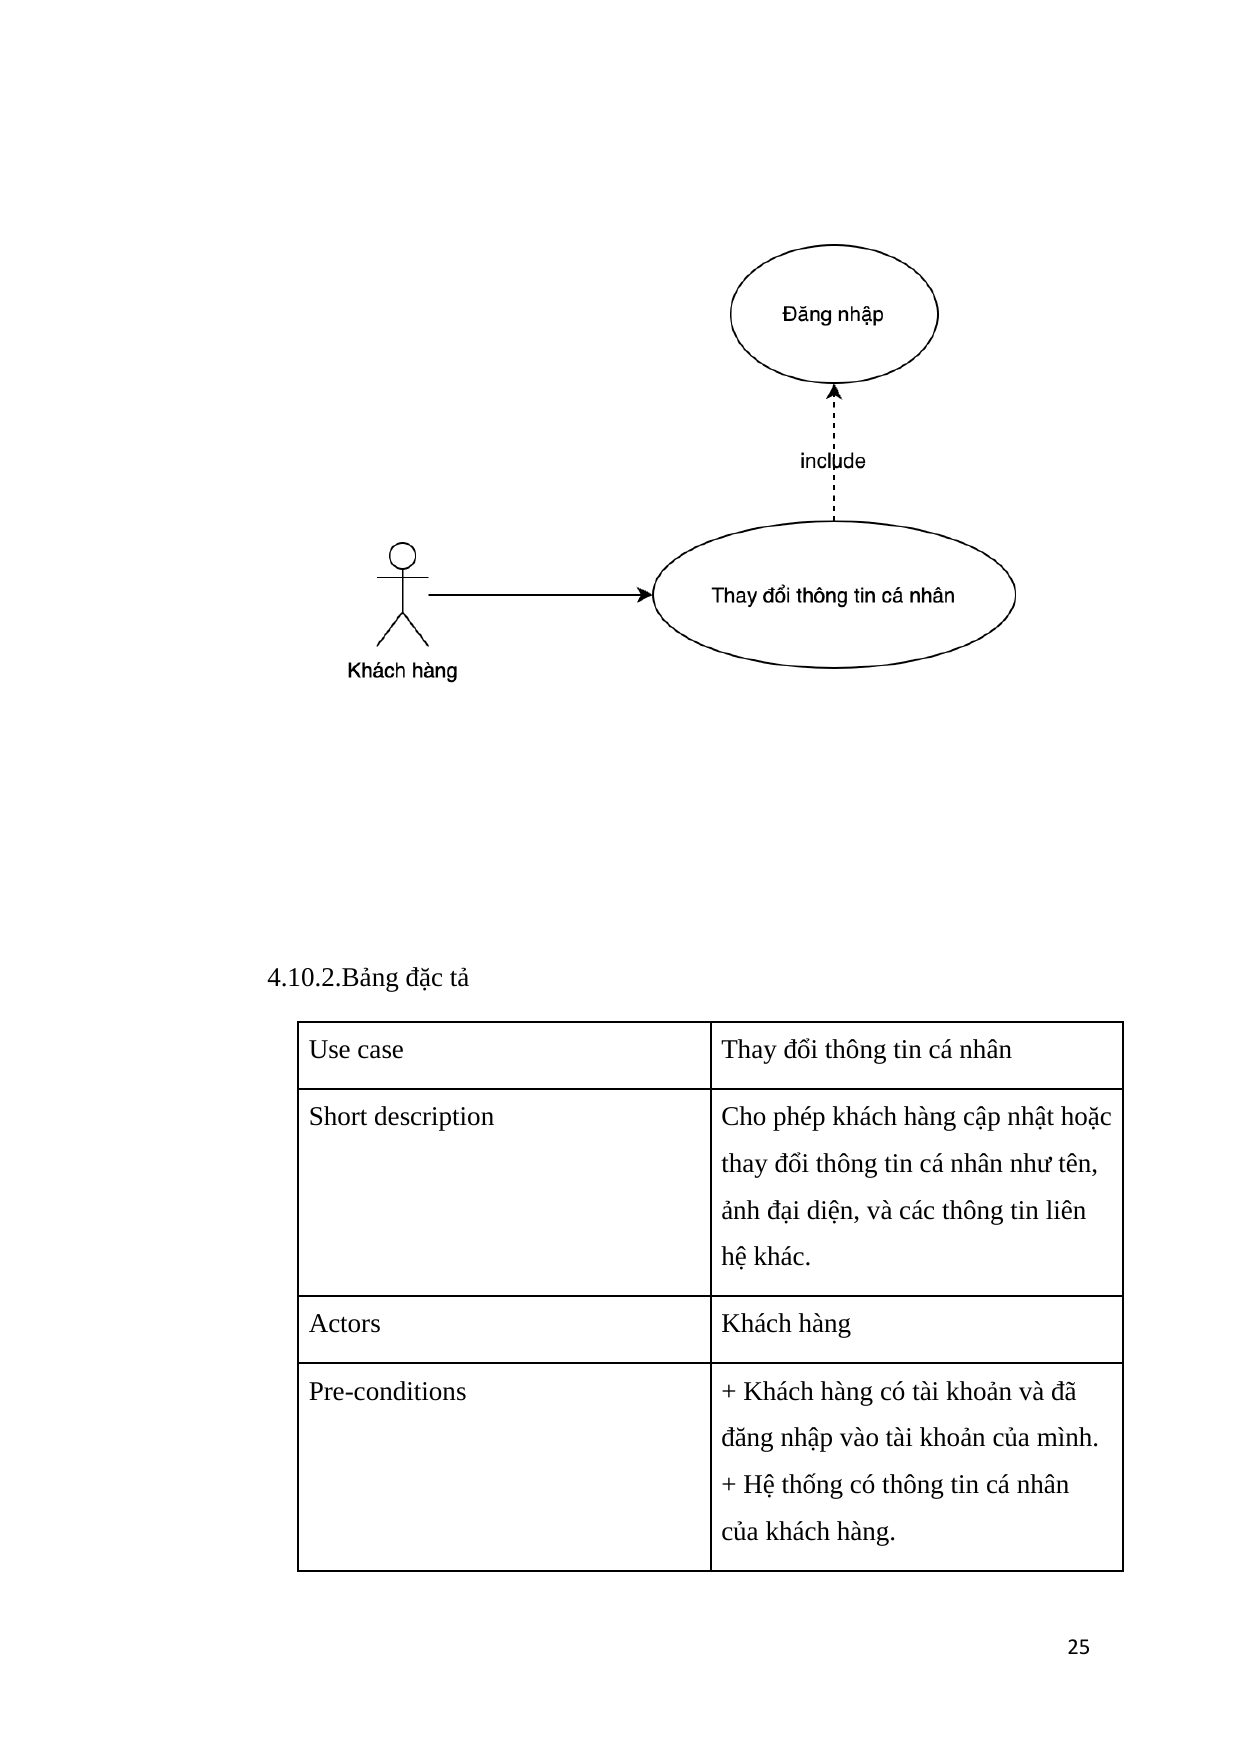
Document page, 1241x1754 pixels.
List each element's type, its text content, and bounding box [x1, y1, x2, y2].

table_cell Actors [299, 1297, 710, 1362]
picture [297, 150, 1097, 936]
table_cell Pre-conditions [299, 1364, 710, 1569]
table_cell Khách hàng [712, 1297, 1122, 1362]
table_cell Short description [299, 1090, 710, 1295]
table_header Use case [299, 1023, 710, 1088]
table_cell + Khách hàng có tài khoản và đã đăng nhập vào tài khoản của mình. + Hệ thống có thông tin cá nhân của khách hàng. [712, 1364, 1122, 1569]
table_cell Cho phép khách hàng cập nhật hoặc thay đổi thông tin cá nhân như tên, ảnh đại diện, và các thông tin liên hệ khác. [712, 1090, 1122, 1295]
table_header Thay đổi thông tin cá nhân [712, 1023, 1122, 1088]
subtitle 4.10.2.Bảng đặc tả [207, 962, 1090, 993]
